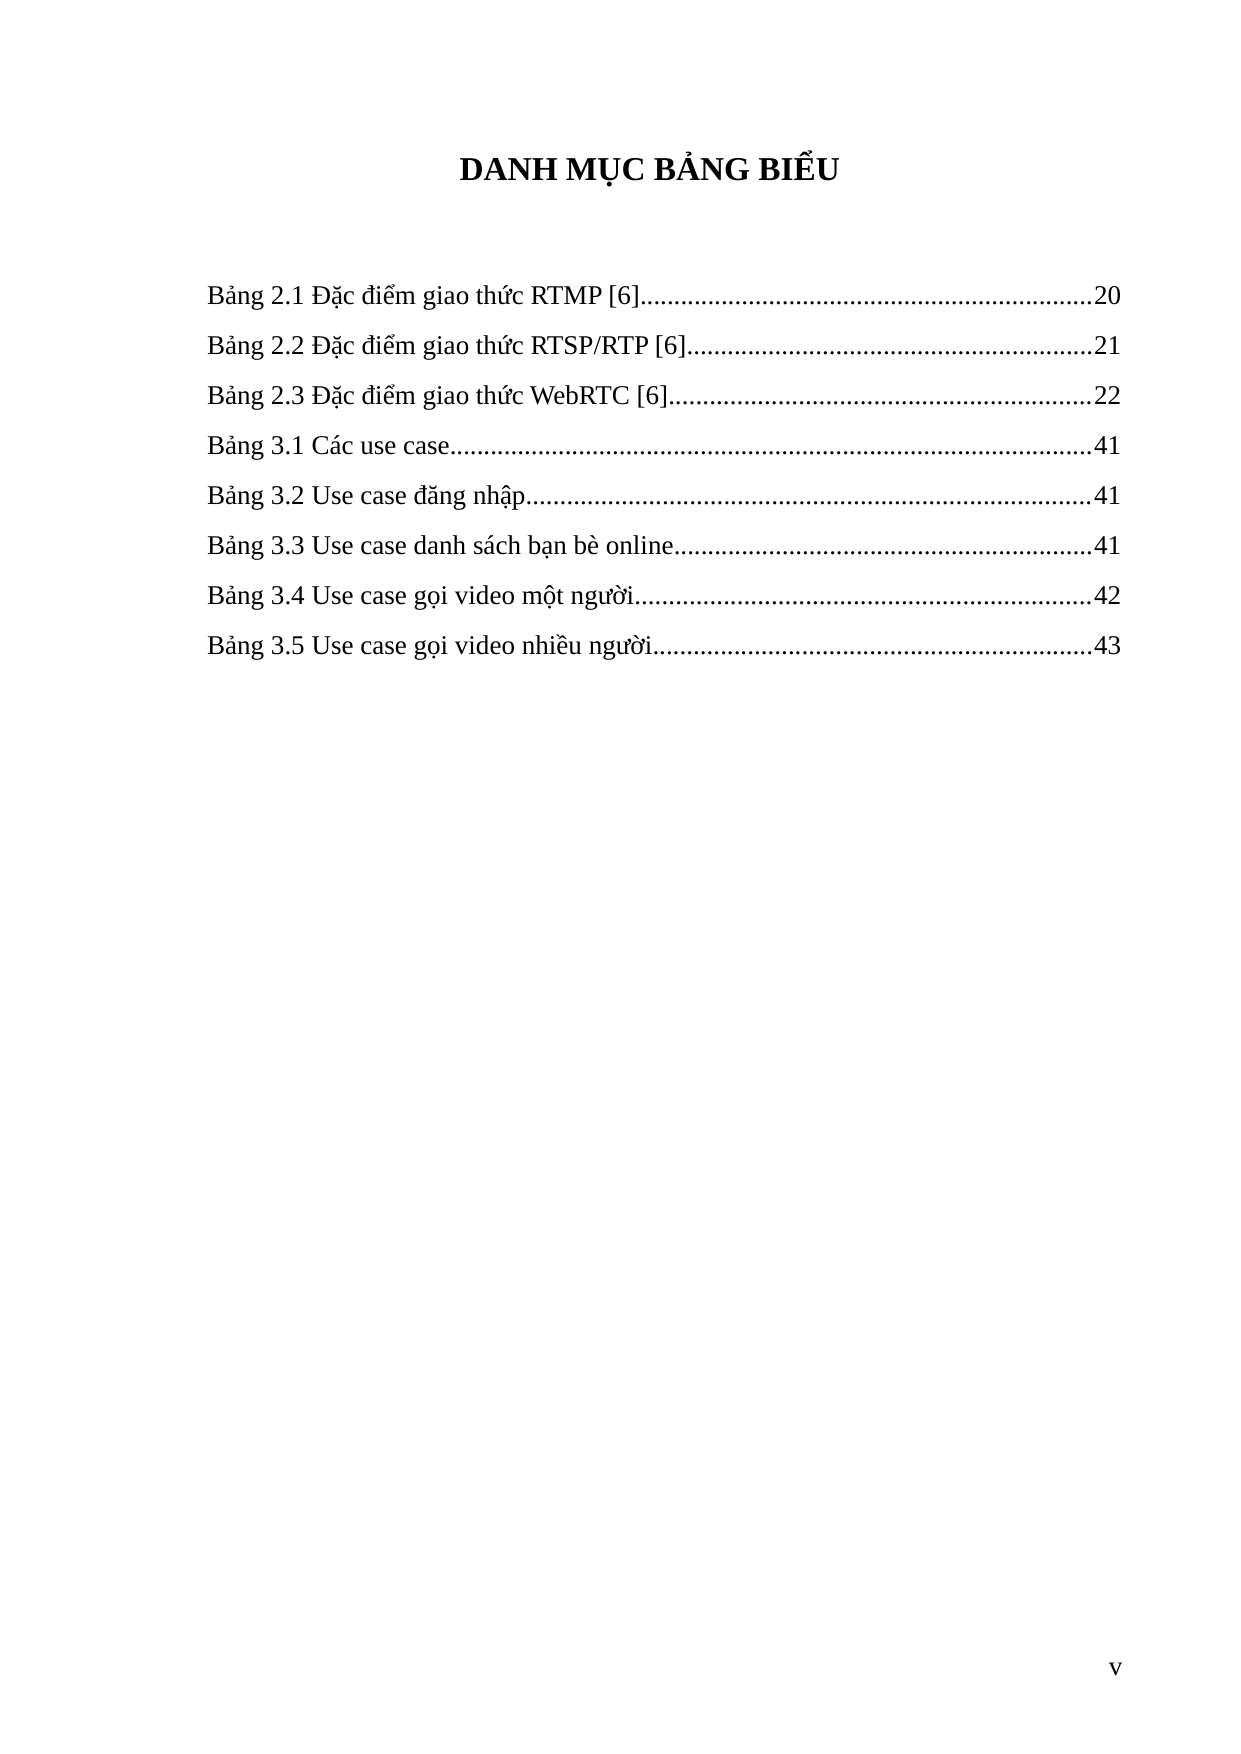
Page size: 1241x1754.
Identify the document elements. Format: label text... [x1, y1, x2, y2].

text Bảng 3.5 Use case gọi video nhiều người 43 [177, 626, 1122, 663]
text Bảng 2.3 Đặc điểm giao thức WebRTC [6] 22 [177, 376, 1122, 413]
subtitle DANH MỤC BẢNG BIỂU [177, 131, 1122, 206]
text Bảng 3.3 Use case danh sách bạn bè online 41 [177, 526, 1122, 563]
text Bảng 3.1 Các use case 41 [177, 426, 1122, 463]
text Bảng 2.1 Đặc điểm giao thức RTMP [6] 20 [177, 276, 1122, 313]
text Bảng 3.2 Use case đăng nhập 41 [177, 476, 1122, 513]
text Bảng 2.2 Đặc điểm giao thức RTSP/RTP [6] 21 [177, 326, 1122, 363]
text Bảng 3.4 Use case gọi video một người 42 [177, 576, 1122, 613]
